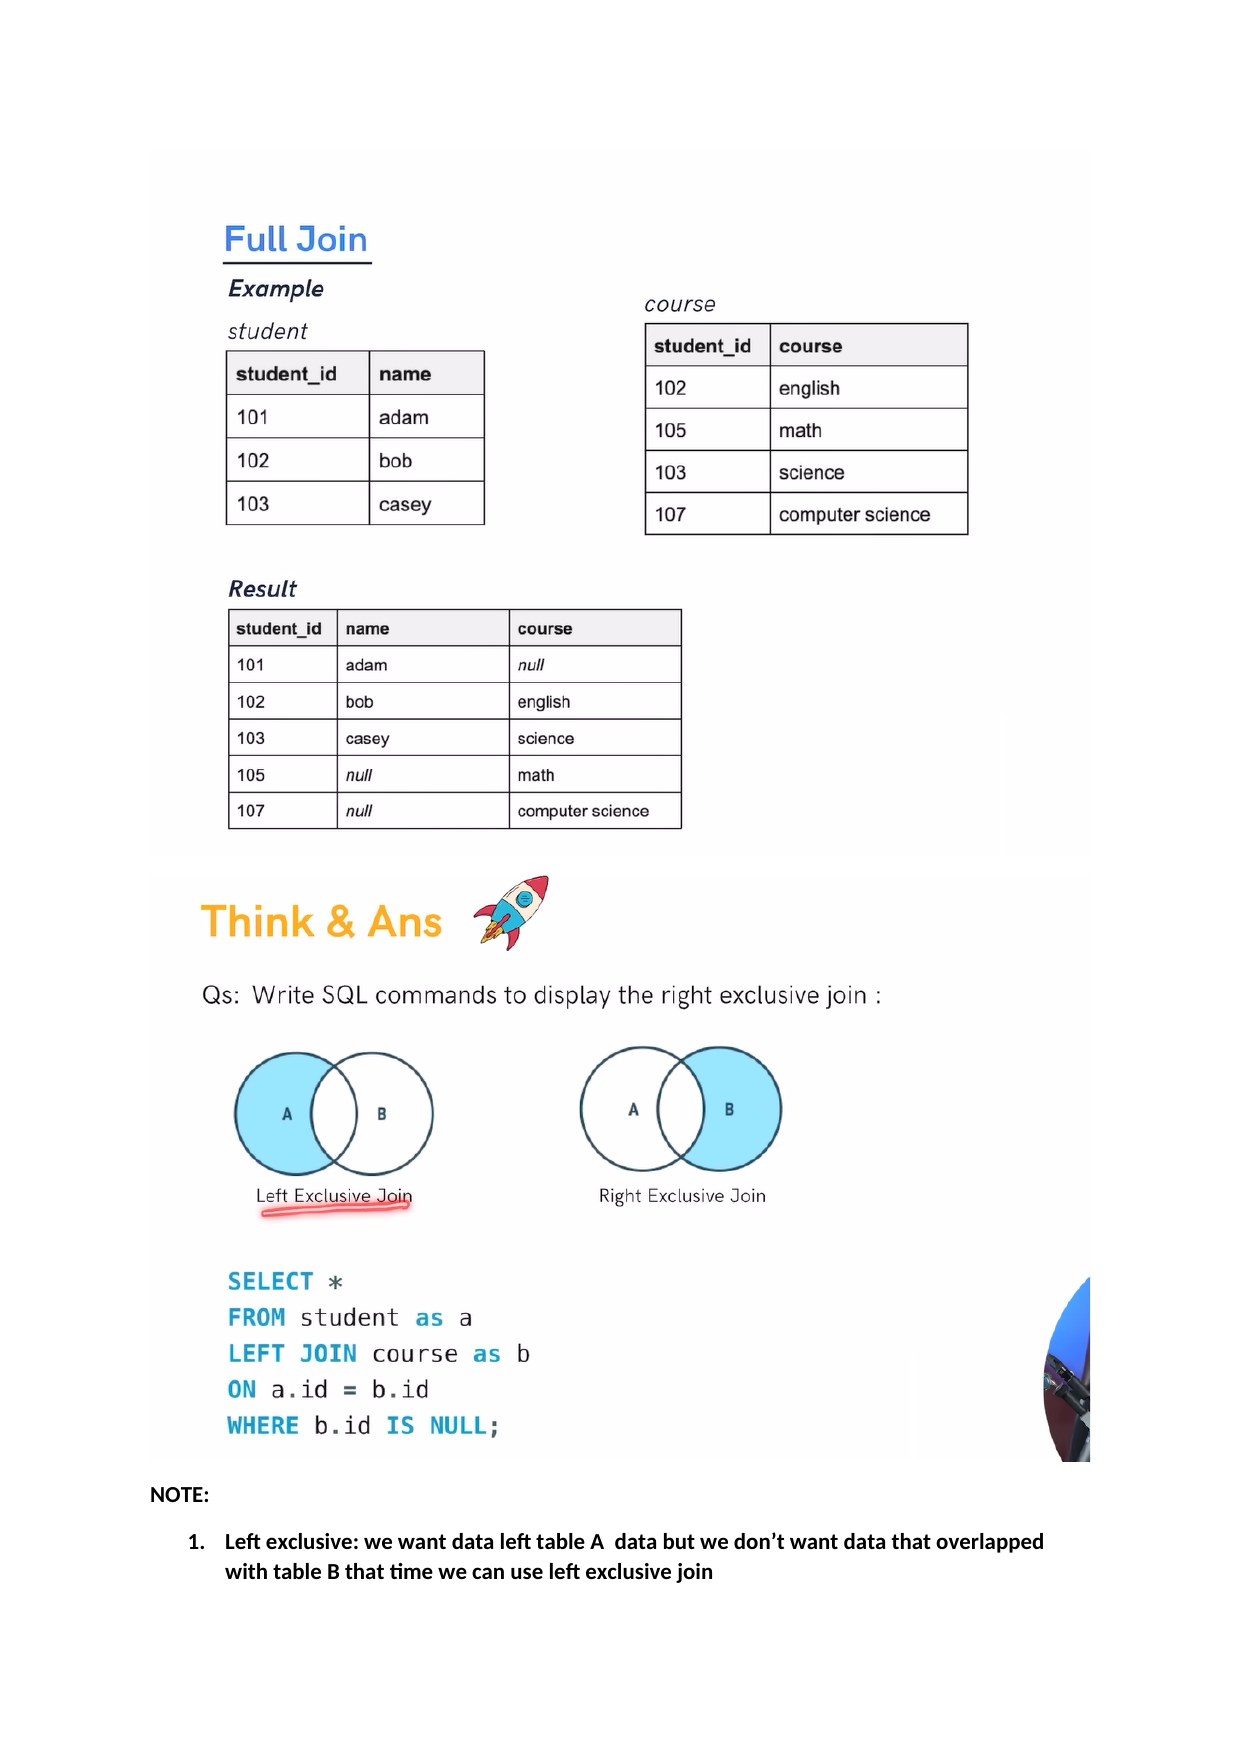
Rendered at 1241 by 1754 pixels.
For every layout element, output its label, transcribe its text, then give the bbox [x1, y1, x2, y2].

list Left exclusive: we want data left table A data but we don’t want data that overlapped with table B that time we can use left exclusive join [187, 1527, 1090, 1585]
picture [150, 874, 1091, 1462]
picture [150, 150, 1091, 856]
text NOTE: [150, 1480, 1090, 1508]
